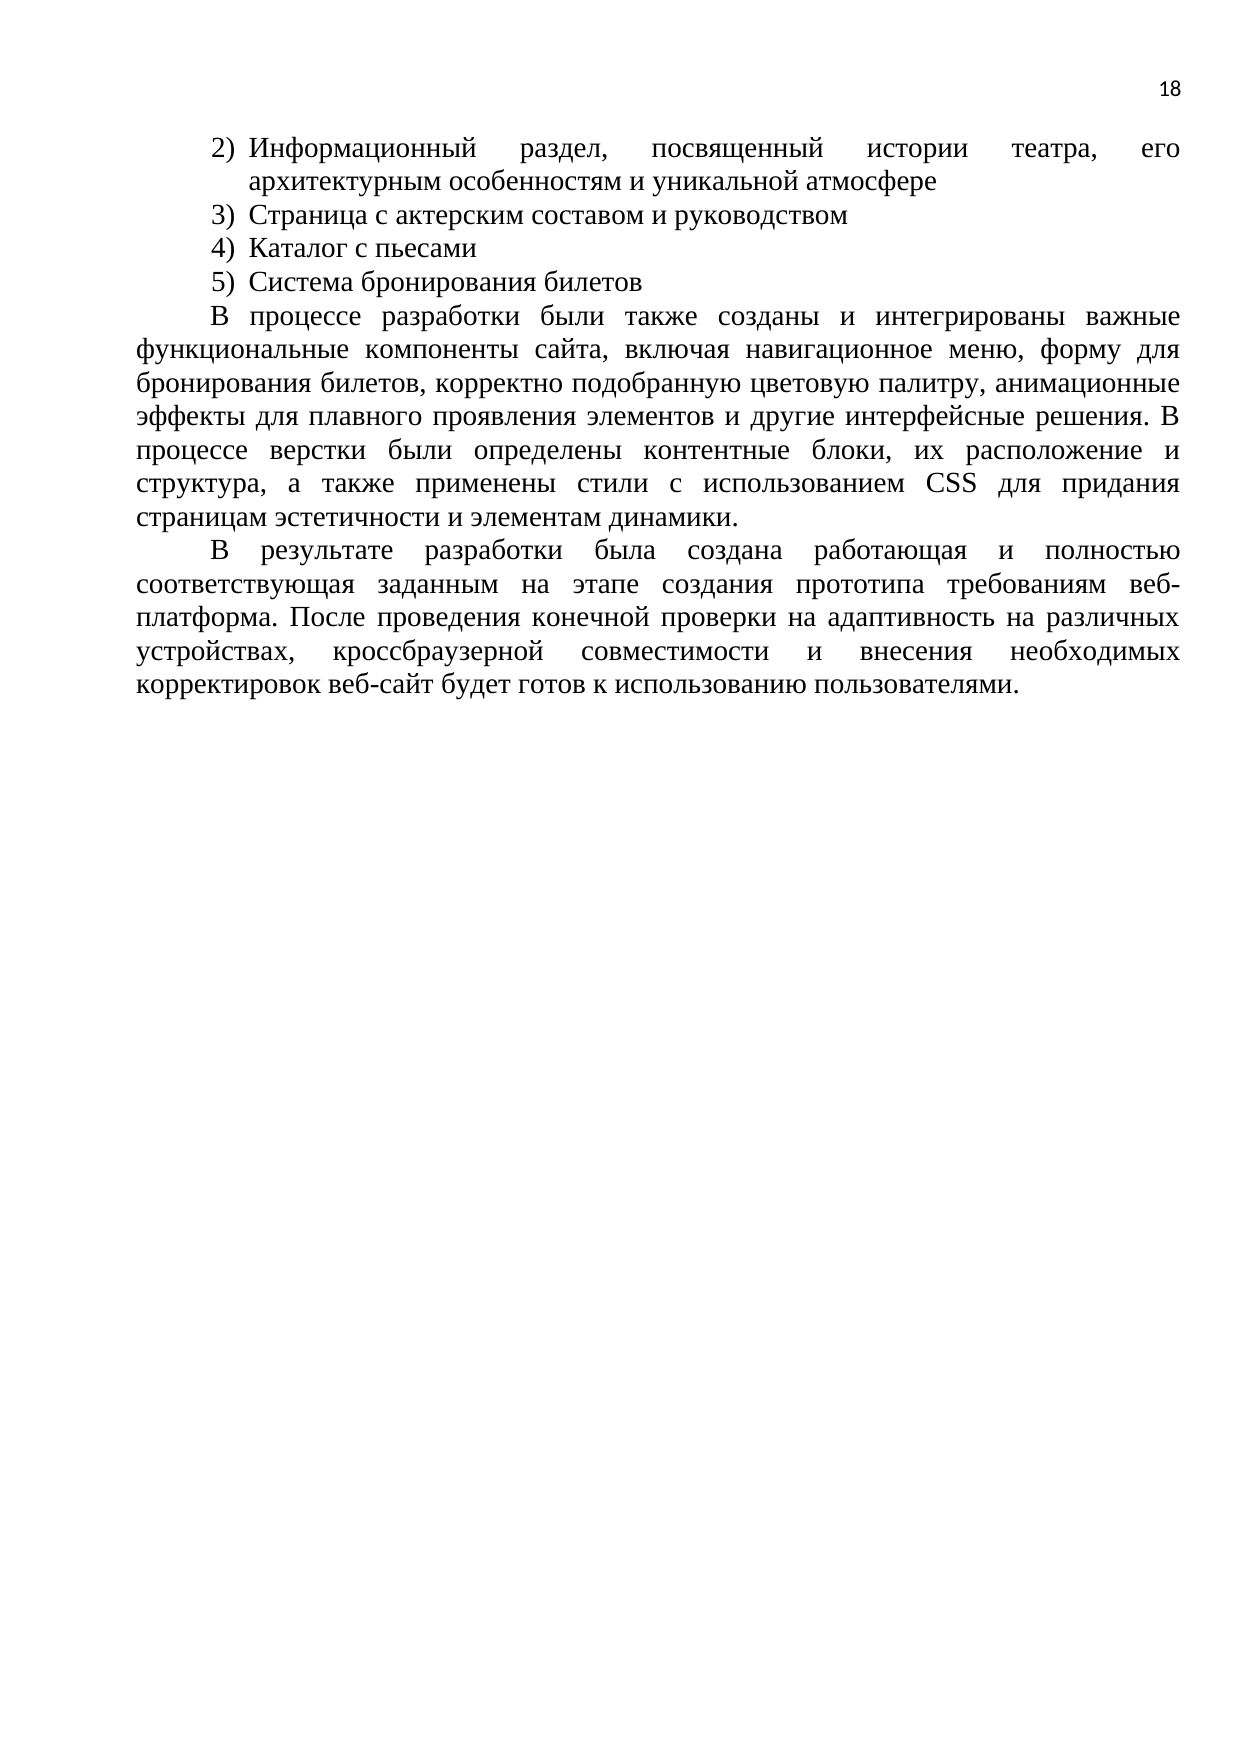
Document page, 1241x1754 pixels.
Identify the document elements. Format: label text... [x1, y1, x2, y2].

list Страница с актерским составом и руководством [211, 197, 1181, 231]
text В процессе разработки были также созданы и интегрированы важные функциональные компоненты сайта, включая навигационное меню, форму для бронирования билетов, корректно подобранную цветовую палитру, анимационные эффекты для плавного проявления элементов и другие интерфейсные решения. В процессе верстки были определены контентные блоки, их расположение и структура, а также применены стили с использованием CSS для придания страницам эстетичности и элементам динамики. [136, 298, 1181, 532]
list Информационный раздел, посвященный истории театра, его архитектурным особенностям и уникальной атмосфере [211, 130, 1181, 197]
list Система бронирования билетов [211, 264, 1181, 298]
text В результате разработки была создана работающая и полностью соответствующая заданным на этапе создания прототипа требованиям веб-платформа. После проведения конечной проверки на адаптивность на различных устройствах, кроссбраузерной совместимости и внесения необходимых корректировок веб-сайт будет готов к использованию пользователями. [136, 532, 1181, 700]
list Каталог с пьесами [211, 231, 1181, 264]
